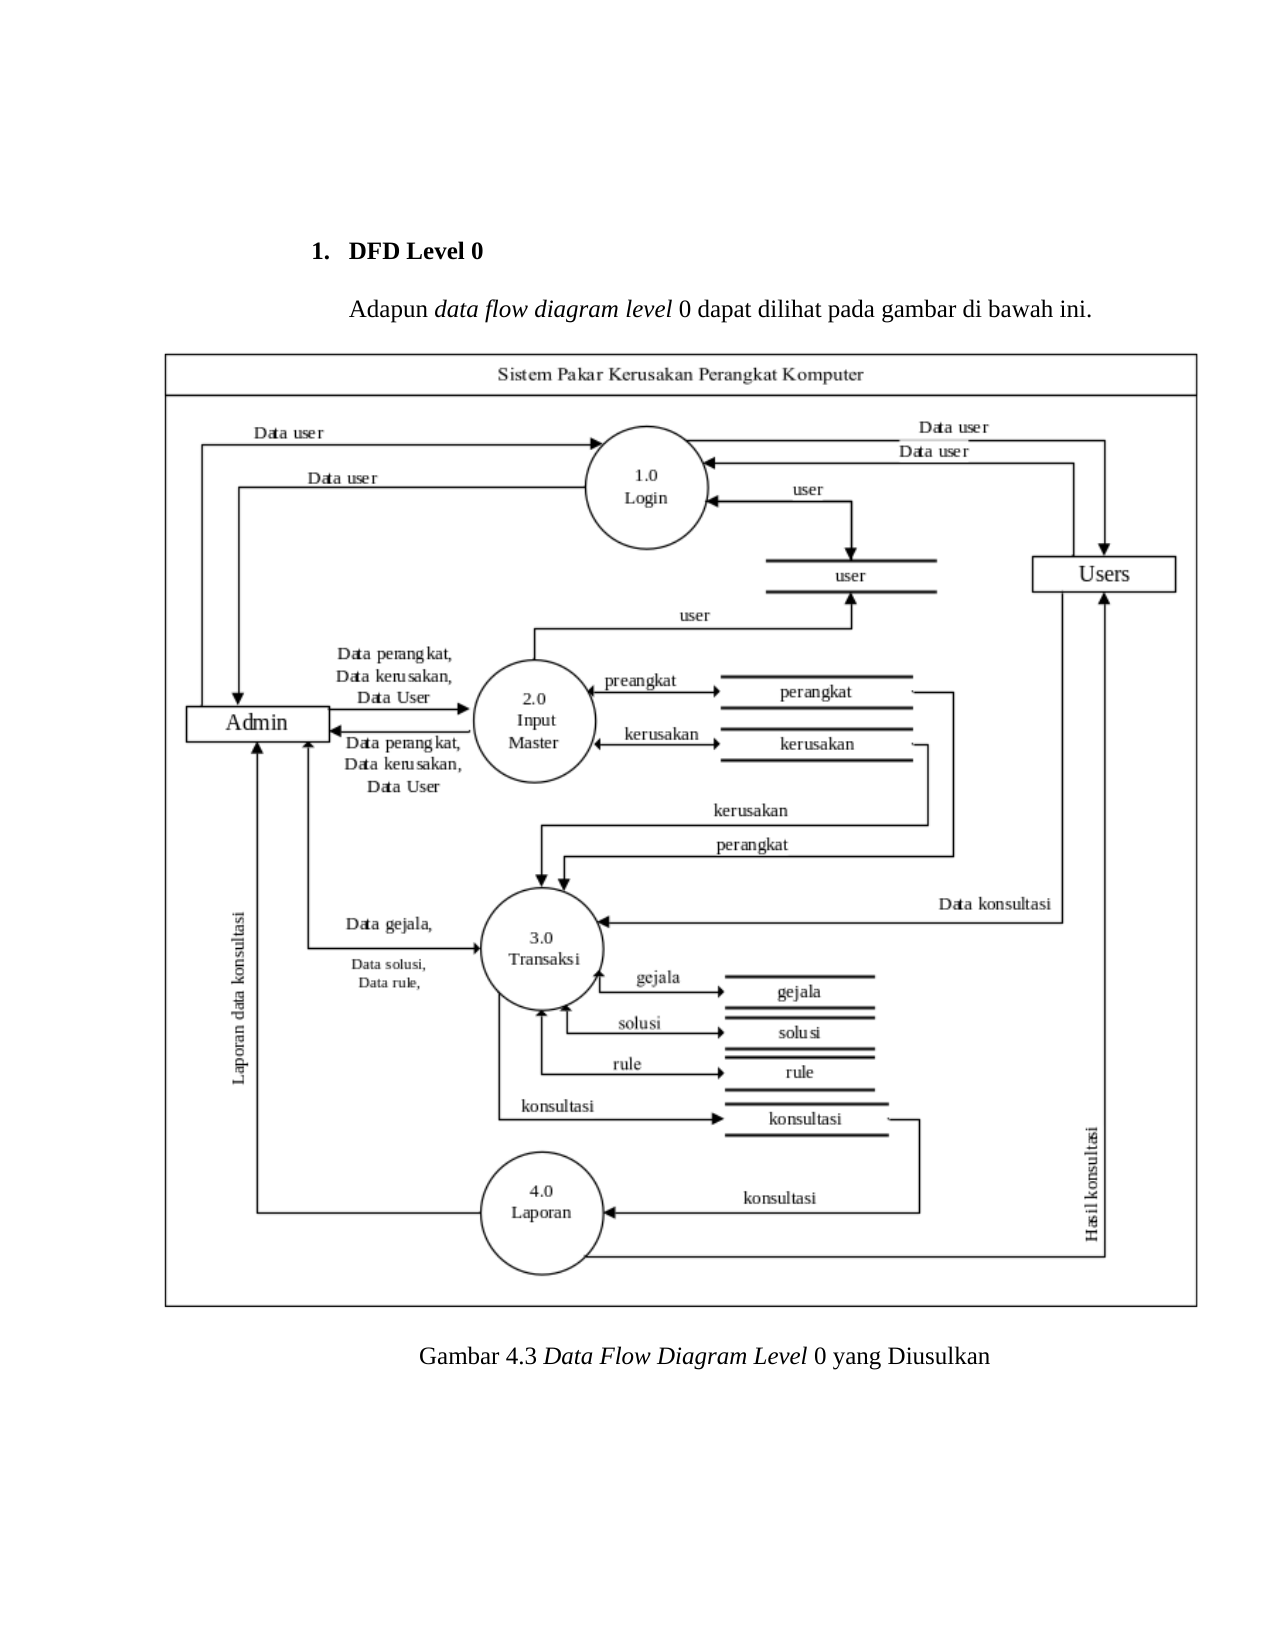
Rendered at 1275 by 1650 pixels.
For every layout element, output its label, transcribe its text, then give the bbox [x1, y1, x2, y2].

list DFD Level 0 [311, 236, 1098, 265]
text Gambar 4.3 Data Flow Diagram Level 0 yang Diusulkan [162, 351, 1098, 1370]
list Adapun data flow diagram level 0 dapat dilihat pada gambar di bawah ini. [349, 294, 1098, 322]
